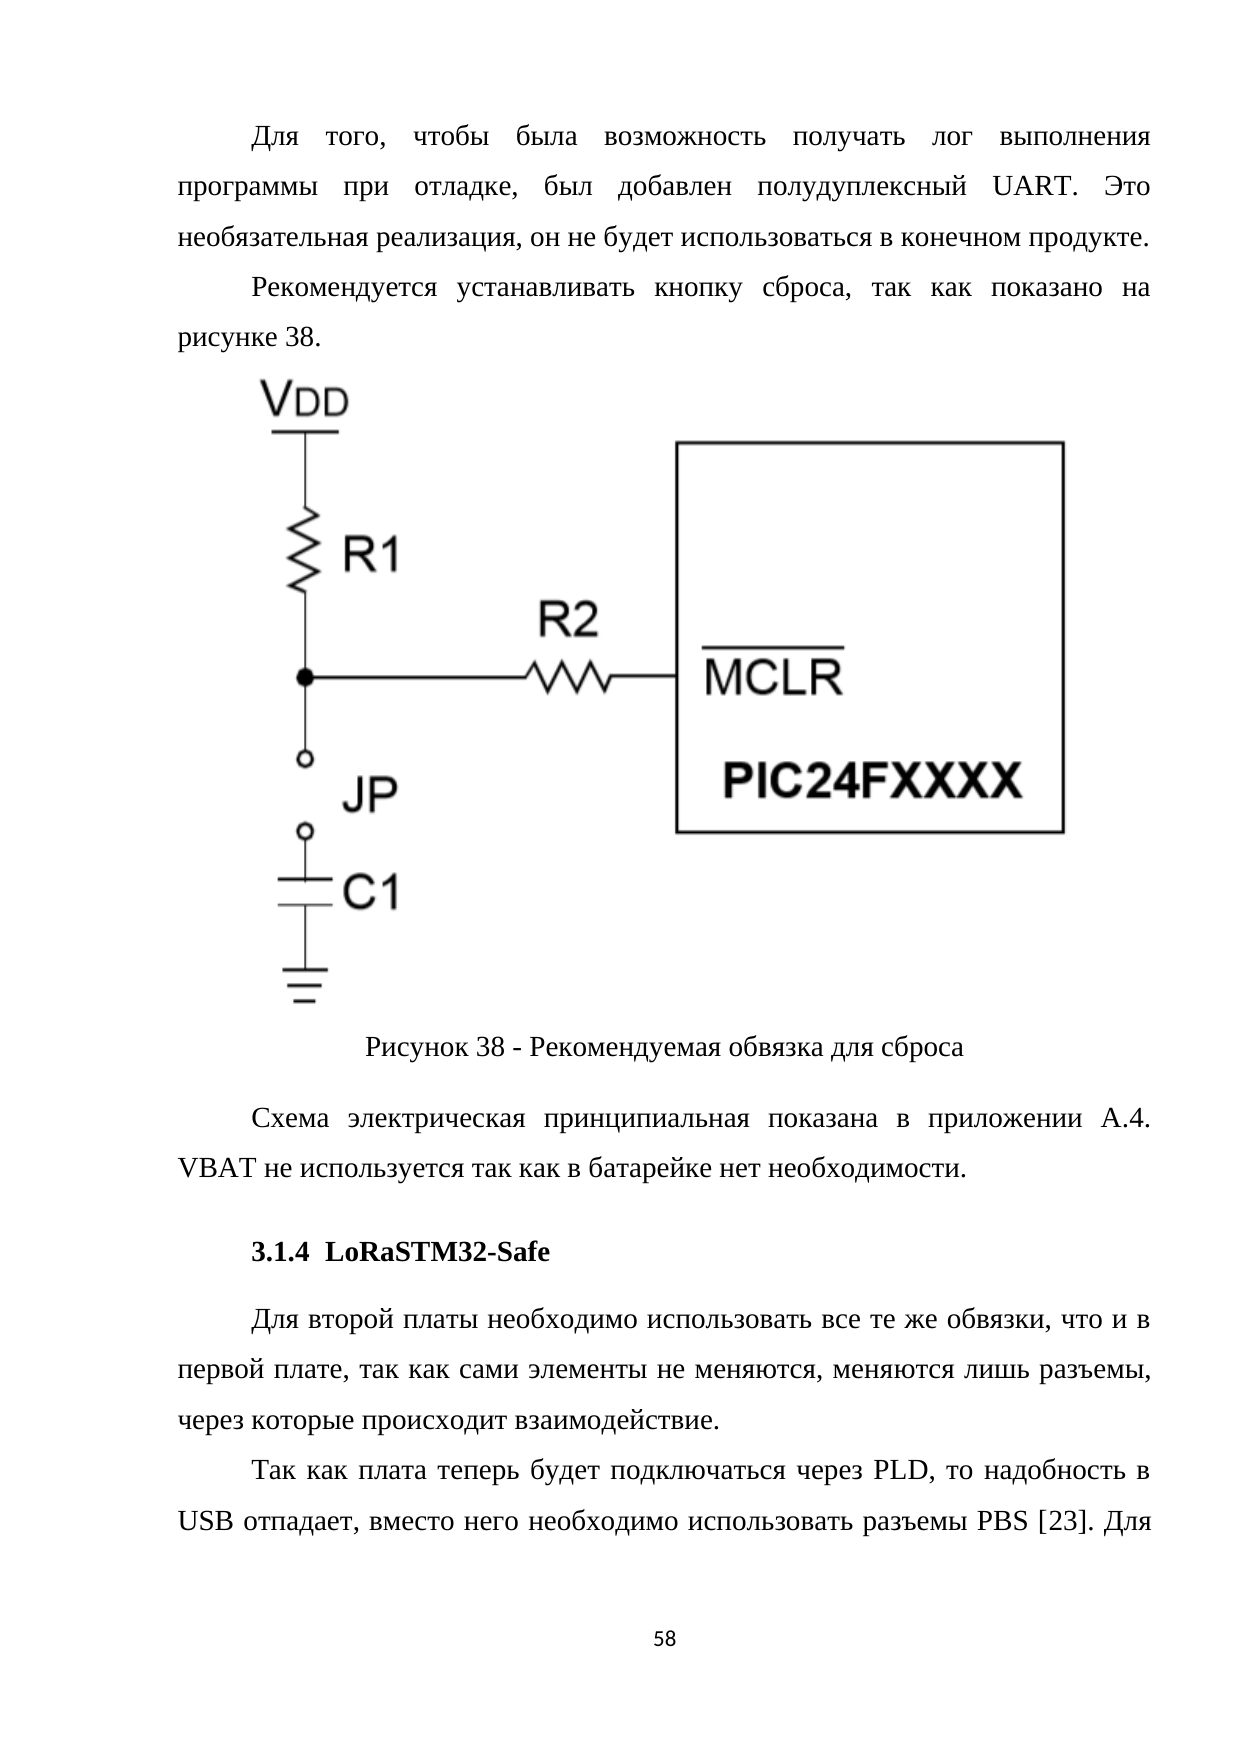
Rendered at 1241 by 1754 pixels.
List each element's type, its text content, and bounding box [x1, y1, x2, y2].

text Рекомендуется устанавливать кнопку сброса, так как показано на рисунке 38. [177, 269, 1152, 353]
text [177, 1452, 1152, 1536]
text Для второй платы необходимо использовать все те же обвязки, что и в первой плате, так как сами элементы не меняются, меняются лишь разъемы, через которые происходит взаимодействие. [177, 1301, 1152, 1436]
text Схема электрическая принципиальная показана в приложении А.4. VBAT не используется так как в батарейке нет необходимости. [177, 1100, 1152, 1184]
text Для того, чтобы была возможность получать лог выполнения программы при отладке, был добавлен полудуплексный UART. Это необязательная реализация, он не будет использоваться в конечном продукте. [177, 118, 1152, 252]
text Рисунок 38 - Рекомендуемая обвязка для сброса [177, 1029, 1152, 1062]
picture [253, 369, 1076, 1015]
list LoRaSTM32-Safe [251, 1234, 1152, 1268]
